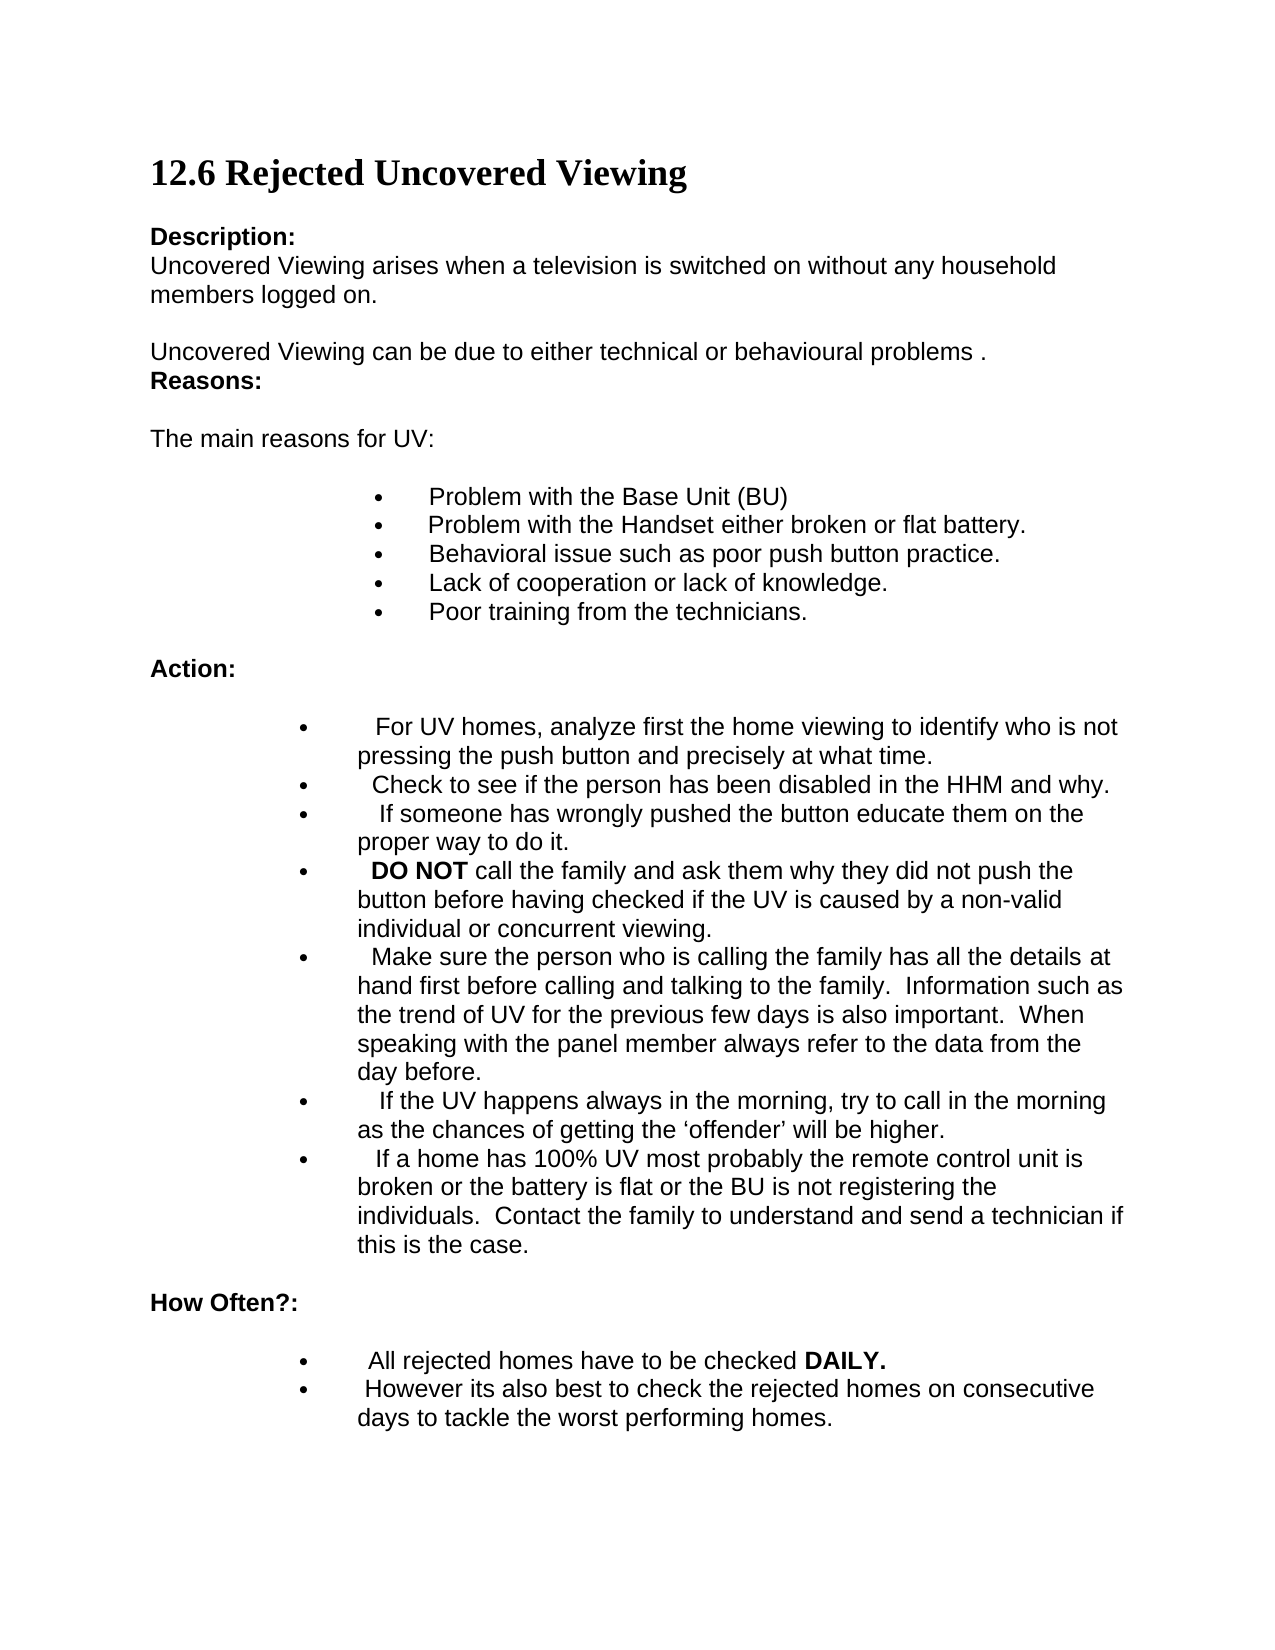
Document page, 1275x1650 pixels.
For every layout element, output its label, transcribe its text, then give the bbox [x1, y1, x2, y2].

list DO NOT call the family and ask them why they did not push the button before having checked if the UV is caused by a non-valid individual or concurrent viewing. [300, 856, 1125, 942]
list Behavioral issue such as poor push button practice. [375, 539, 1125, 568]
list If the UV happens always in the morning, try to call in the morning as the chances of getting the ‘offender’ will be higher. [300, 1086, 1125, 1144]
list If a home has 100% UV most probably the remote control unit is broken or the battery is flat or the BU is not registering the individuals. Contact the family to understand and send a technician if this is the case. [300, 1144, 1125, 1259]
list Make sure the person who is calling the family has all the details at hand first before calling and talking to the family. Information such as the trend of UV for the previous few days is also important. When speaking with the panel member always refer to the data from the day before. [300, 942, 1125, 1086]
list Problem with the Base Unit (BU) [375, 481, 1125, 510]
text Uncovered Viewing arises when a television is switched on without any household members logged on. [150, 251, 1125, 308]
text Uncovered Viewing can be due to either technical or behavioural problems . [150, 337, 1125, 366]
list Check to see if the person has been disabled in the HHM and why. [300, 770, 1125, 799]
text Description: [150, 222, 1125, 251]
list Problem with the Handset either broken or flat battery. [375, 510, 1125, 539]
text 12.6 Rejected Uncovered Viewing [150, 150, 1125, 193]
text How Often?: [150, 1288, 1125, 1317]
list Lack of cooperation or lack of knowledge. [375, 568, 1125, 597]
text Action: [150, 654, 1125, 683]
list However its also best to check the rejected homes on consecutive days to tackle the worst performing homes. [300, 1374, 1125, 1432]
list All rejected homes have to be checked DAILY. [300, 1346, 1125, 1374]
list For UV homes, analyze first the home viewing to identify who is not pressing the push button and precisely at what time. [300, 712, 1125, 770]
text The main reasons for UV: [150, 423, 1125, 452]
list If someone has wrongly pushed the button educate them on the proper way to do it. [300, 799, 1125, 856]
list Poor training from the technicians. [375, 597, 1125, 625]
text Reasons: [150, 366, 1125, 395]
